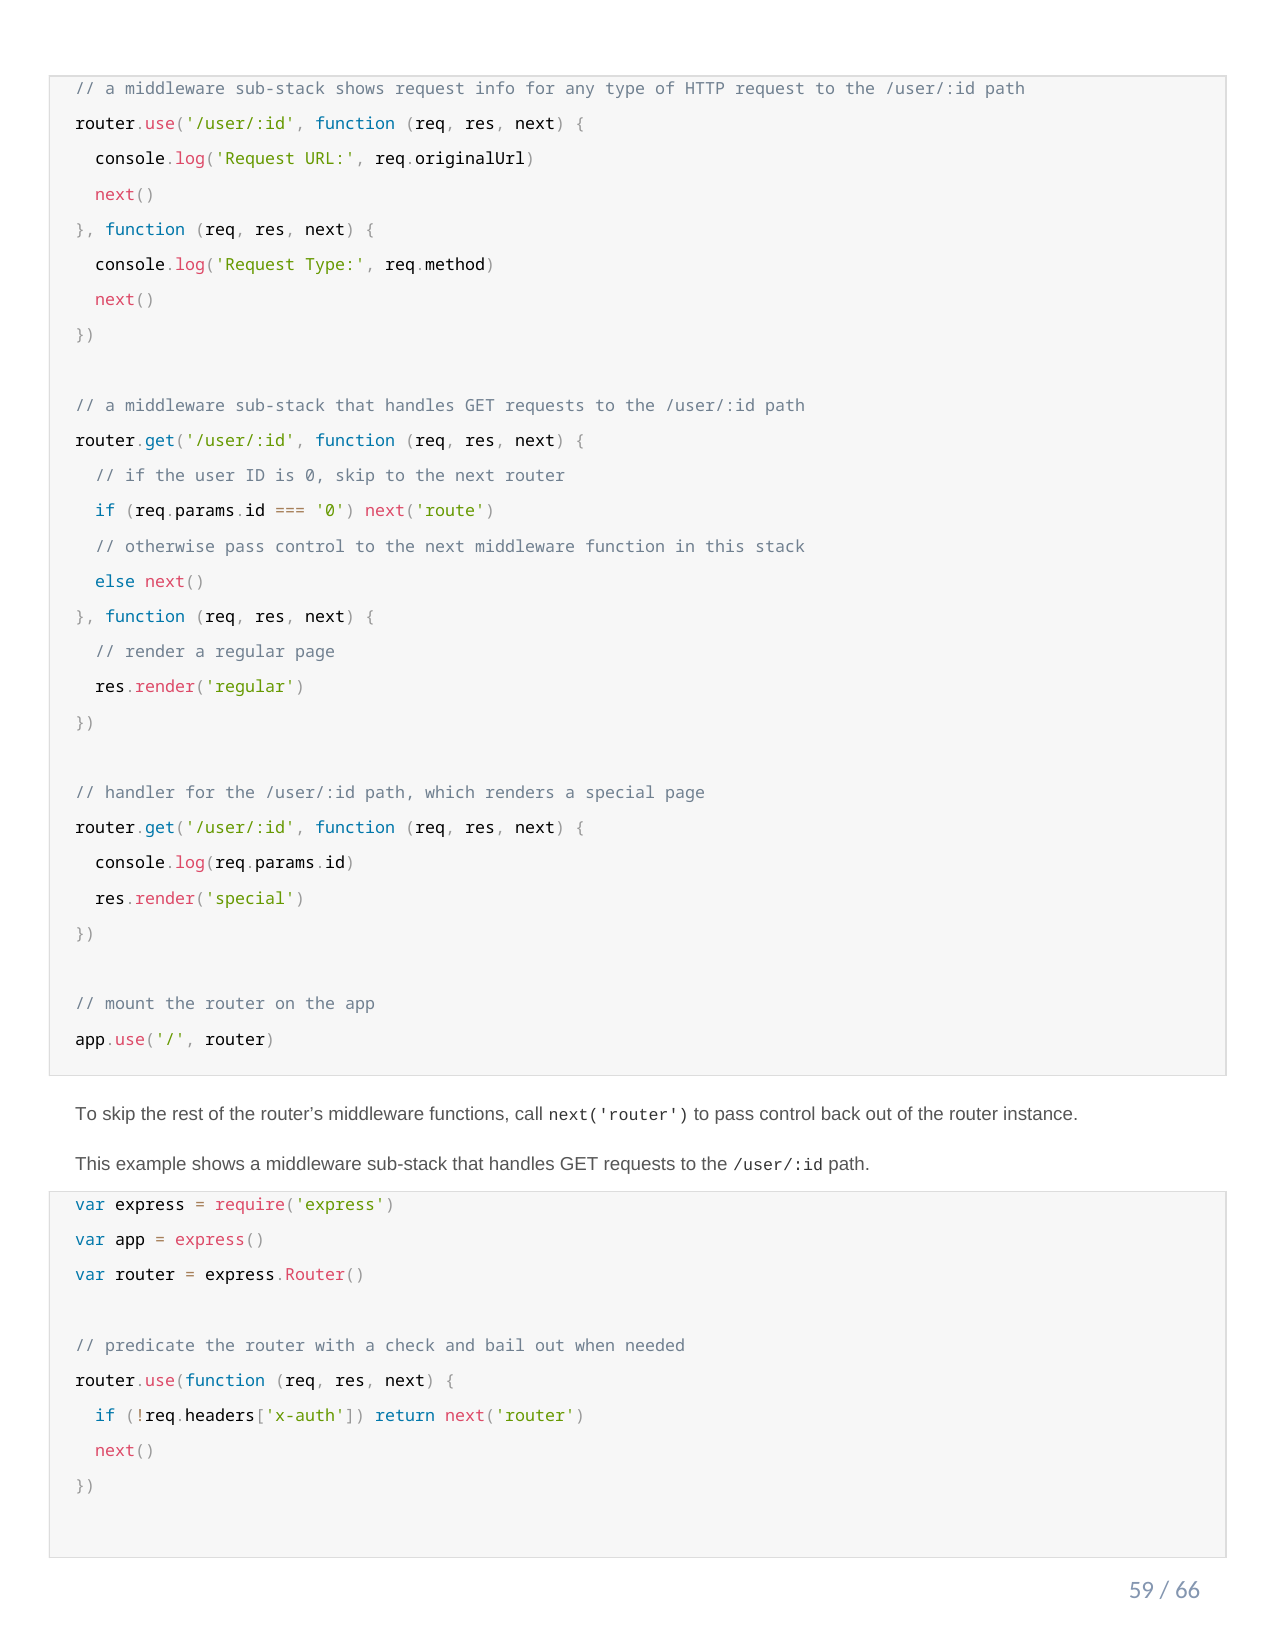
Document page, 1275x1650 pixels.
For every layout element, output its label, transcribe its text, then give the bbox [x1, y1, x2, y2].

text res.render('regular') [50, 673, 1225, 698]
text // otherwise pass control to the next middleware function in this stack [50, 533, 1225, 557]
text // if the user ID is 0, skip to the next router [50, 462, 1225, 487]
text }) [50, 709, 1225, 733]
text // render a regular page [50, 638, 1225, 663]
text else next() [50, 568, 1225, 592]
text }) [50, 920, 1225, 944]
text res.render('special') [50, 885, 1225, 909]
text To skip the rest of the router’s middleware functions, call next('router') to pass control back out of the router instance. [75, 1092, 1200, 1126]
text var express = require('express') [50, 1192, 1225, 1215]
text }) [50, 321, 1225, 346]
text // a middleware sub-stack shows request info for any type of HTTP request to the /user/:id path [50, 77, 1225, 99]
text router.get('/user/:id', function (req, res, next) { [50, 427, 1225, 451]
text This example shows a middleware sub-stack that handles GET requests to the /user/:id path. [75, 1141, 1200, 1175]
text var router = express.Router() [50, 1261, 1225, 1286]
text next() [50, 286, 1225, 311]
text next() [50, 1437, 1225, 1462]
text }) [50, 1472, 1225, 1497]
text console.log('Request Type:', req.method) [50, 251, 1225, 275]
text console.log('Request URL:', req.originalUrl) [50, 145, 1225, 170]
text // handler for the /user/:id path, which renders a special page [50, 779, 1225, 803]
text router.use(function (req, res, next) { [50, 1367, 1225, 1391]
text // a middleware sub-stack that handles GET requests to the /user/:id path [50, 392, 1225, 416]
text if (req.params.id === '0') next('route') [50, 497, 1225, 522]
text // mount the router on the app [50, 990, 1225, 1015]
text router.get('/user/:id', function (req, res, next) { [50, 814, 1225, 839]
text var app = express() [50, 1226, 1225, 1250]
text if (!req.headers['x-auth']) return next('router') [50, 1402, 1225, 1426]
text next() [50, 181, 1225, 205]
text console.log(req.params.id) [50, 849, 1225, 874]
text // predicate the router with a check and bail out when needed [50, 1332, 1225, 1356]
text }, function (req, res, next) { [50, 216, 1225, 240]
text }, function (req, res, next) { [50, 603, 1225, 627]
text router.use('/user/:id', function (req, res, next) { [50, 110, 1225, 134]
text app.use('/', router) [50, 1026, 1225, 1075]
